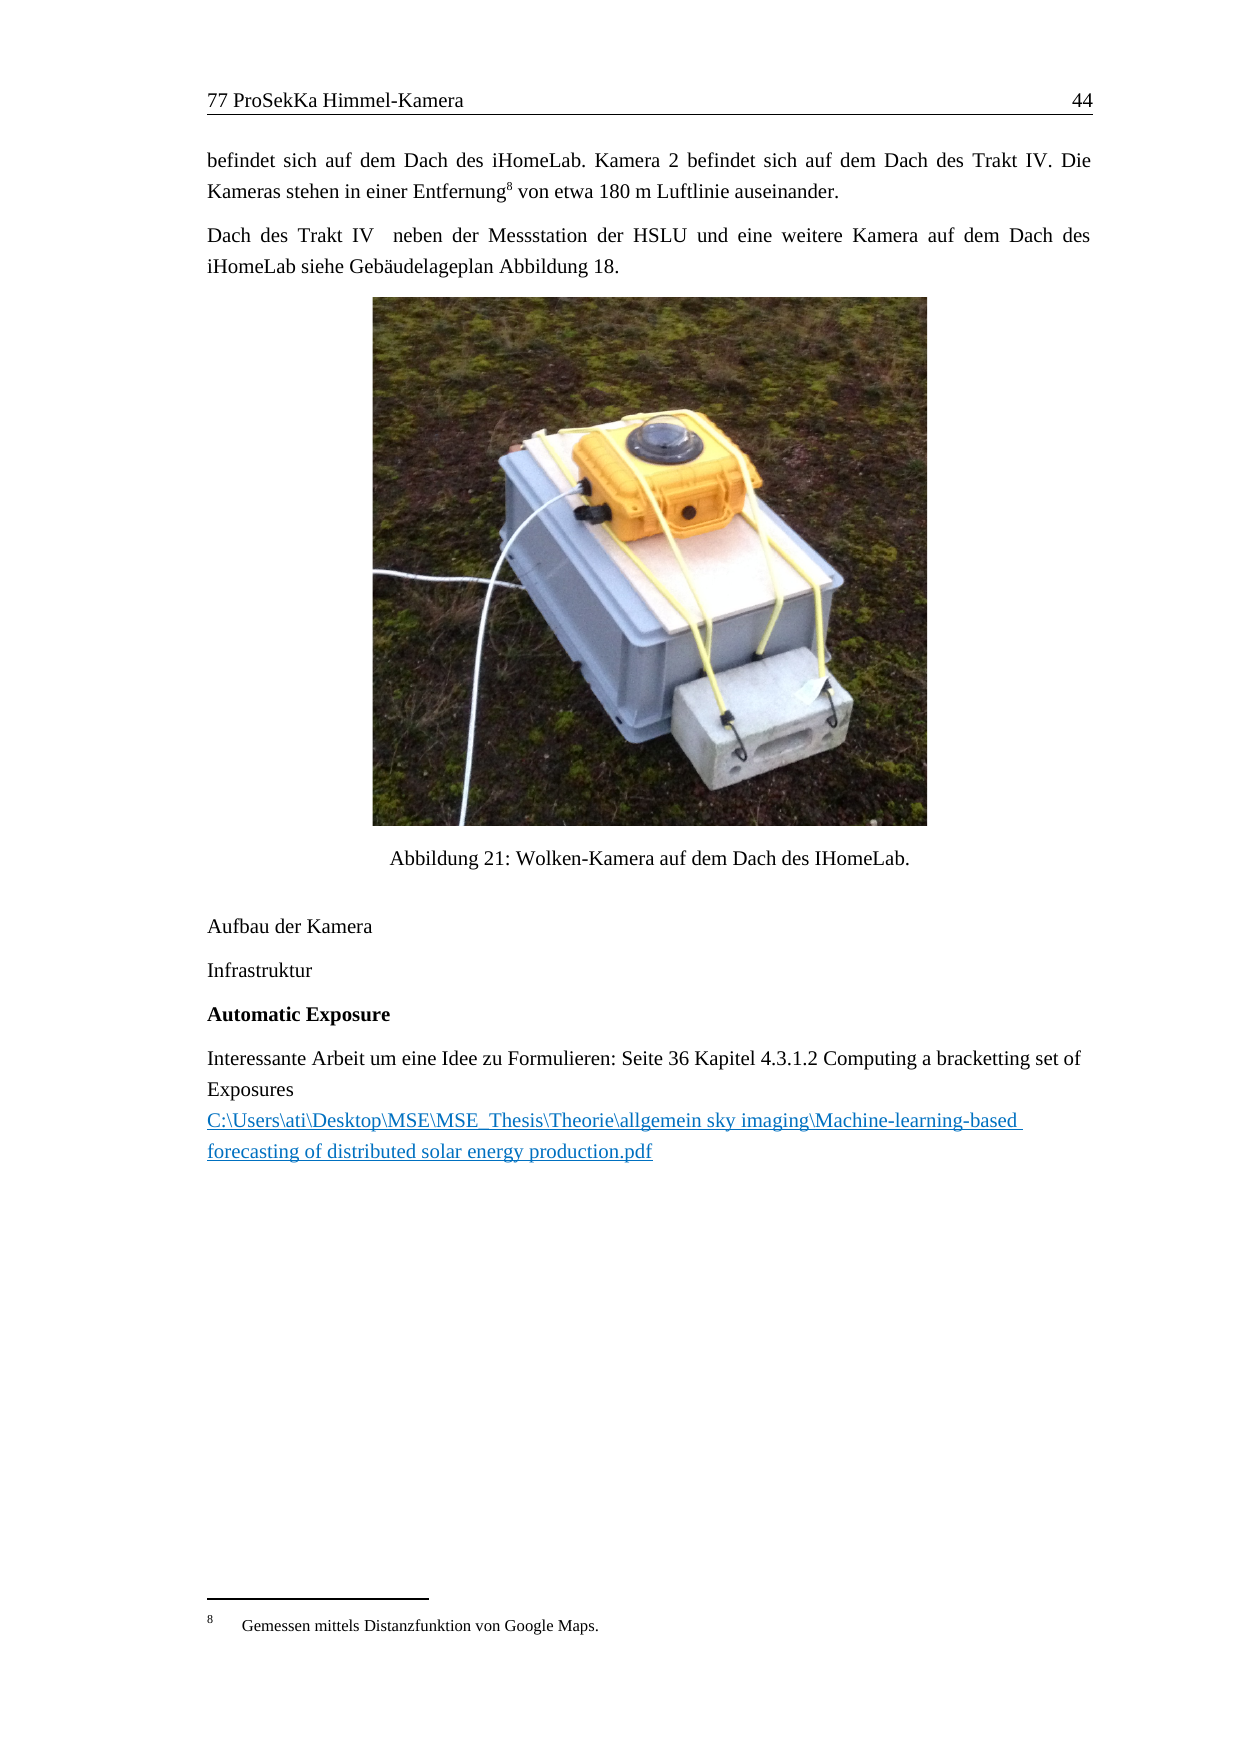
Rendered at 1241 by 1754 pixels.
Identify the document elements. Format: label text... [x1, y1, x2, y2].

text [207, 148, 1093, 203]
text Interessante Arbeit um eine Idee zu Formulieren: Seite 36 Kapitel 4.3.1.2 Computing a bracketting set of Exposures C:\Users\ati\Desktop\MSE\MSE_Thesis\Theorie\allgemein sky imaging\Machine-learning-based forecasting of distributed solar energy production.pdf [207, 1046, 1093, 1163]
text Aufbau der Kamera [207, 914, 1093, 938]
picture [372, 297, 928, 826]
text Infrastruktur [207, 958, 1093, 982]
text Automatic Exposure [207, 1002, 1093, 1026]
text Dach des Trakt IV neben der Messstation der HSLU und eine weitere Kamera auf dem Dach des iHomeLab siehe Gebäudelageplan Abbildung 9. [207, 223, 1093, 278]
